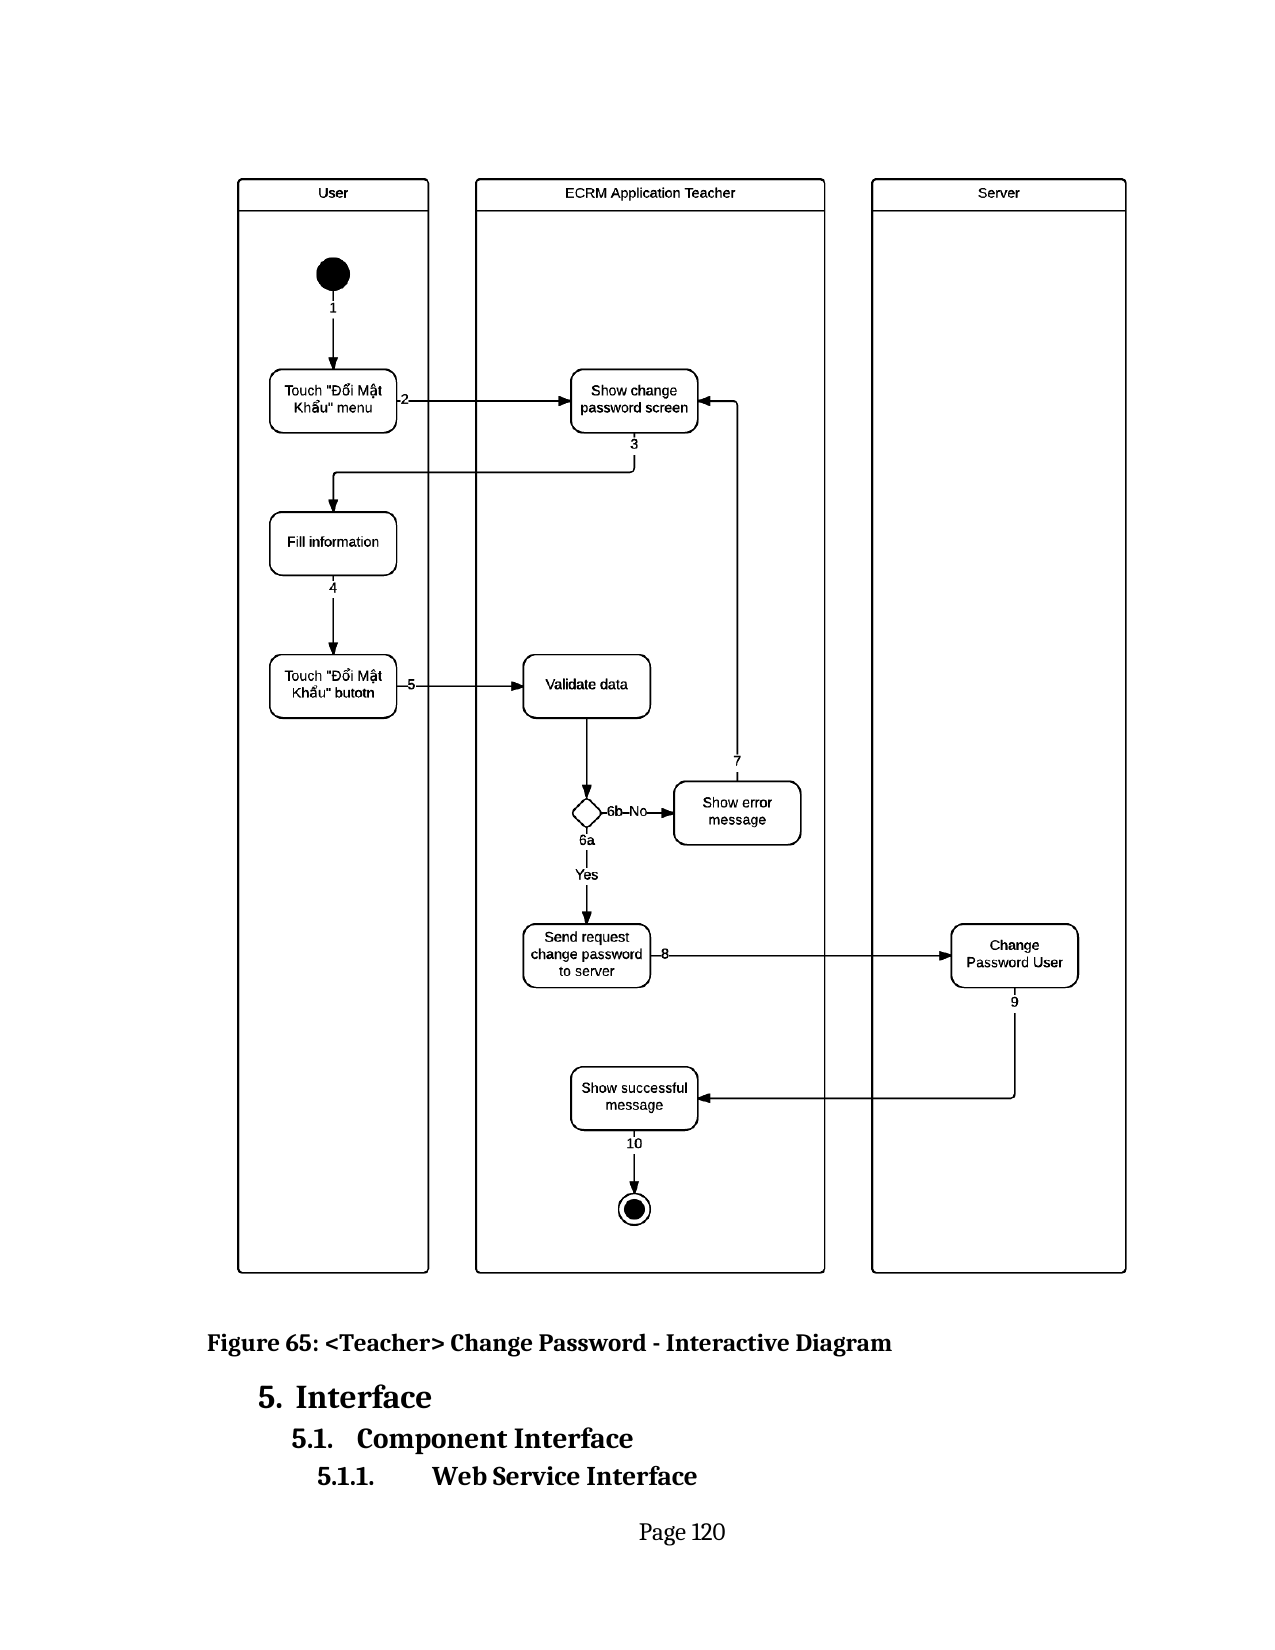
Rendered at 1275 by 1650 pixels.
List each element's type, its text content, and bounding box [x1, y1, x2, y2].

picture [206, 147, 1157, 1304]
list Interface [258, 1378, 1157, 1417]
list Web Service Interface [317, 1461, 1157, 1492]
list Component Interface [291, 1422, 1157, 1456]
